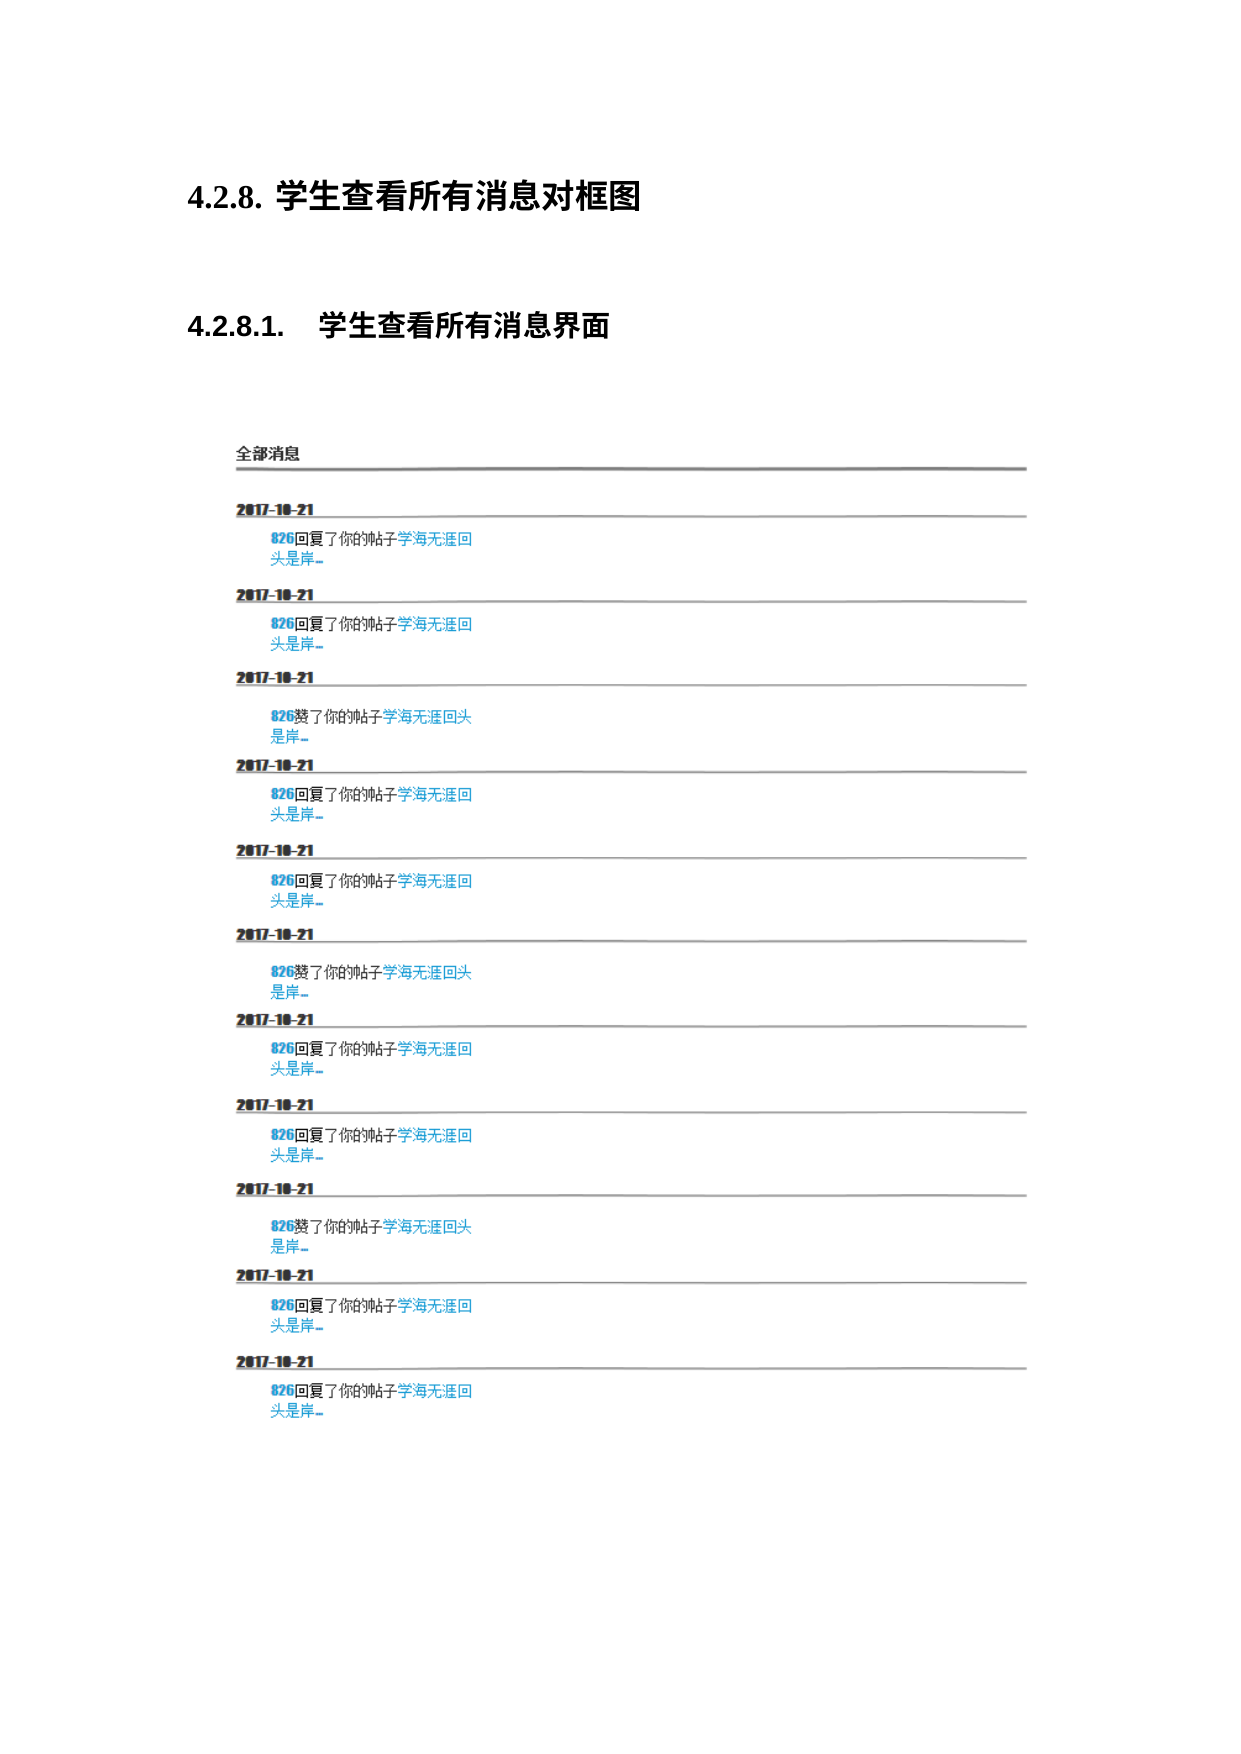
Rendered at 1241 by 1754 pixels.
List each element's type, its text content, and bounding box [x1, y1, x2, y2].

subtitle 学生查看所有消息对框图 [187, 162, 1053, 227]
picture [187, 409, 1053, 1429]
subtitle 学生查看所有消息界面 [187, 291, 1053, 356]
